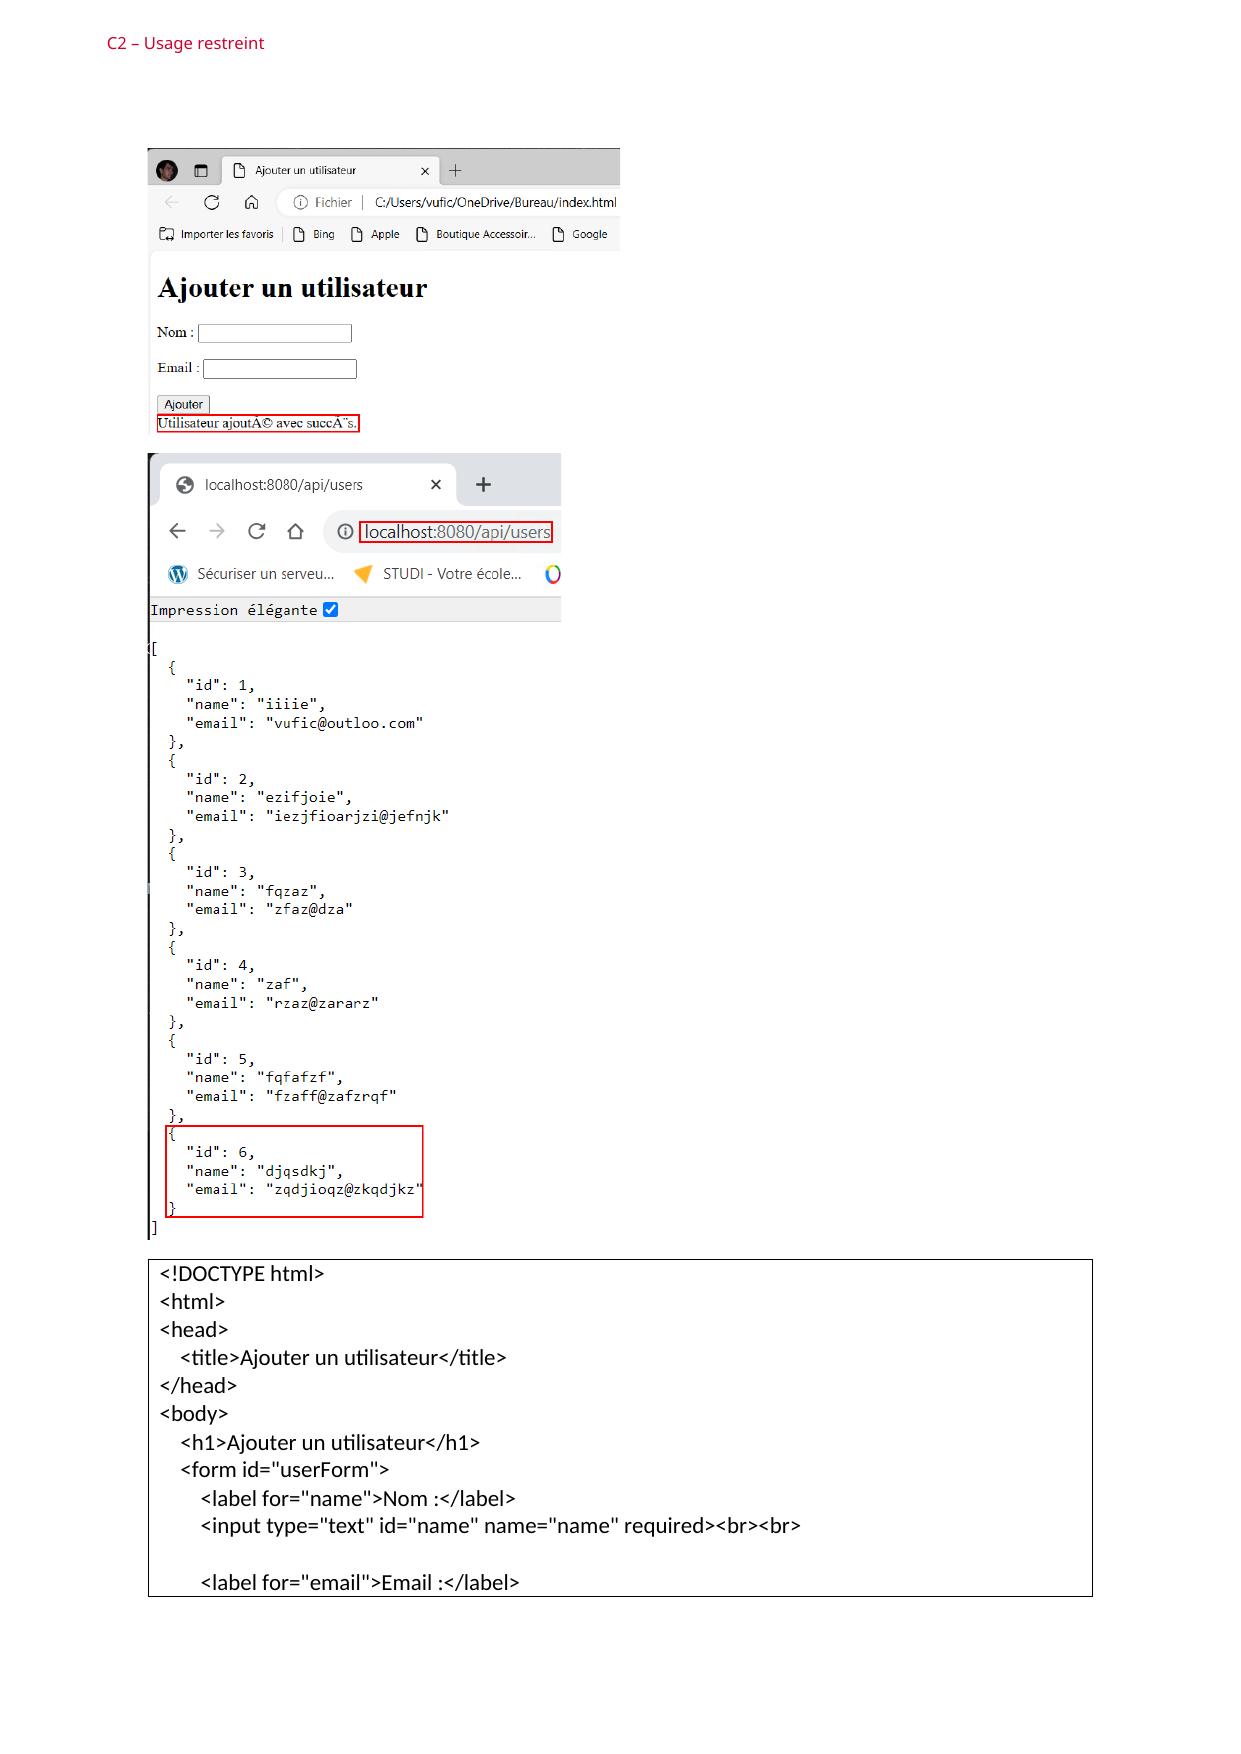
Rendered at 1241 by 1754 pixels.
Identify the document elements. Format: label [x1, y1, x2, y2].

table_header [149, 1260, 1092, 1596]
picture [147, 147, 621, 435]
picture [147, 453, 562, 1240]
